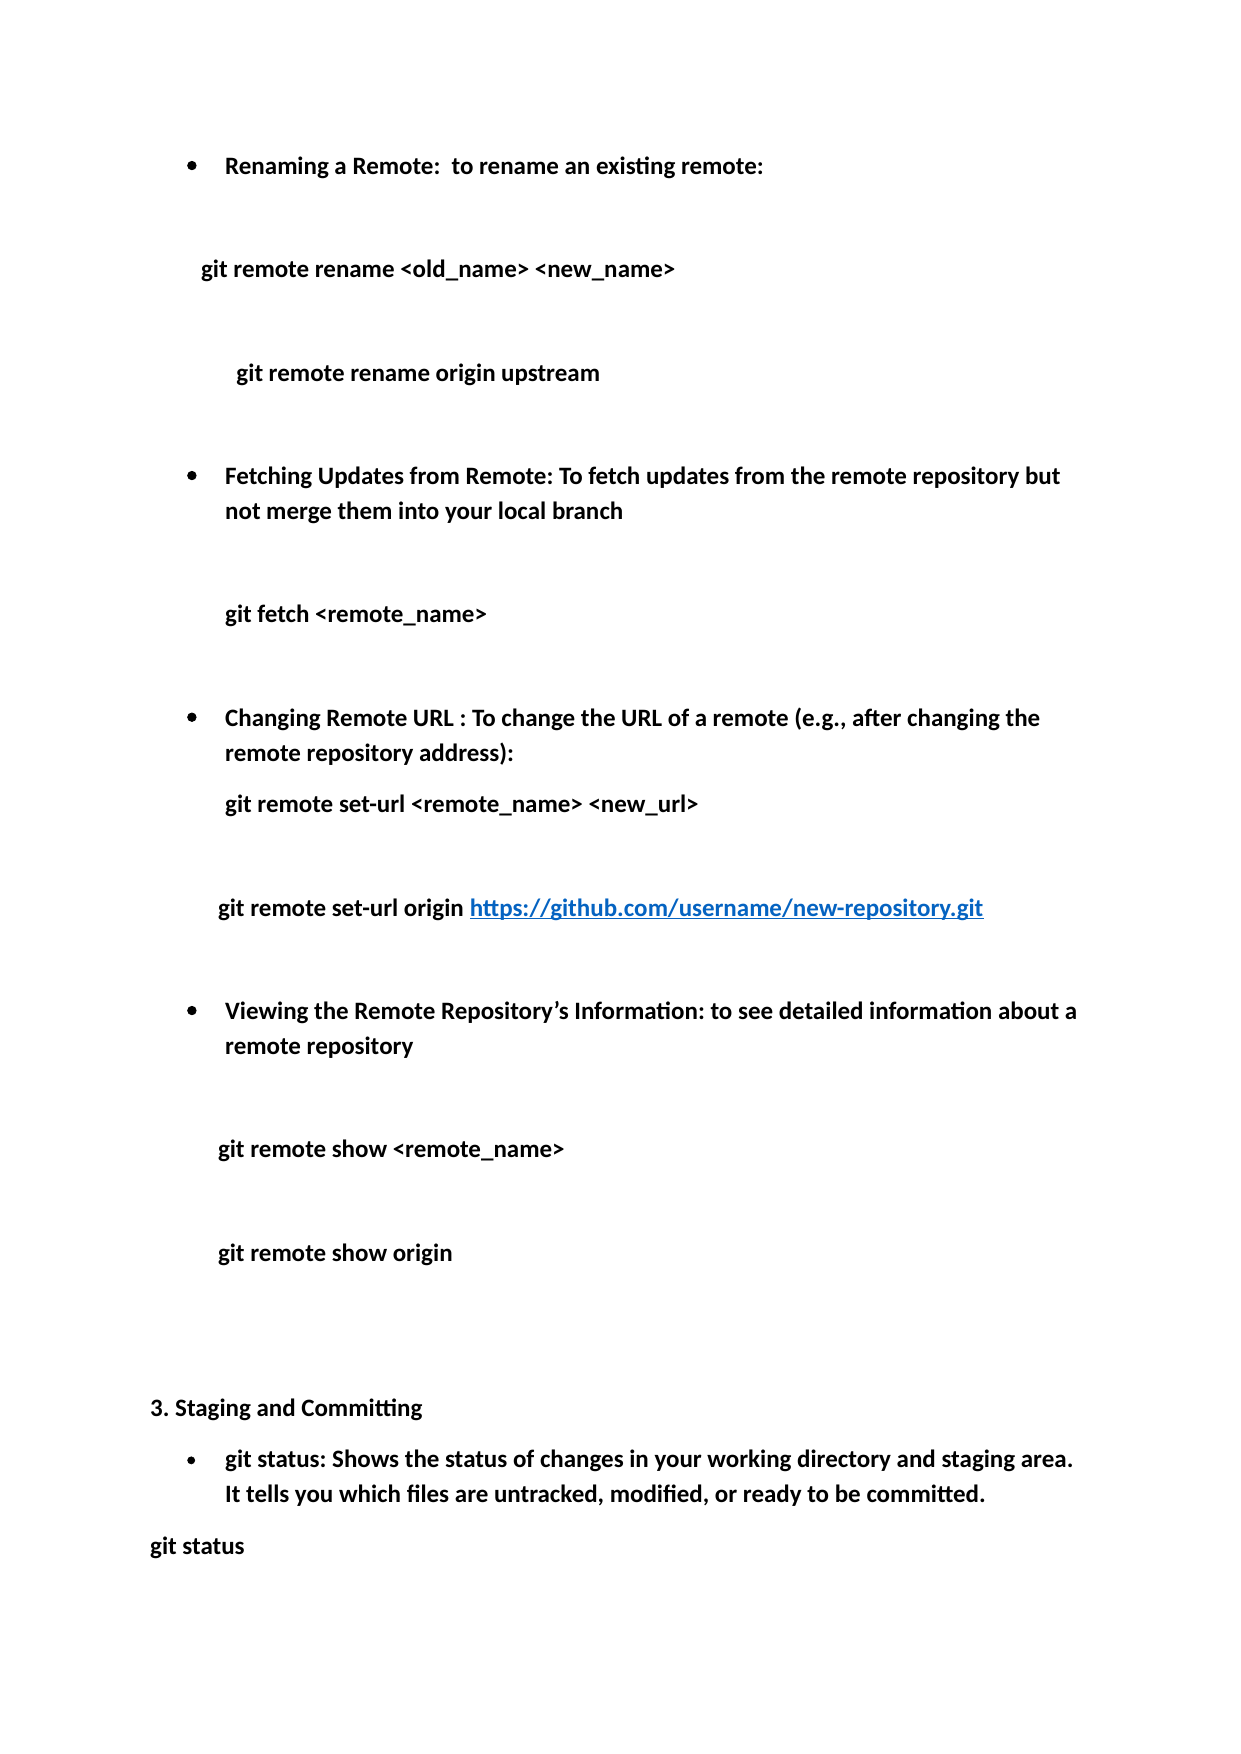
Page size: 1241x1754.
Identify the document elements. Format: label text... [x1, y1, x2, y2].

text git remote show <remote_name> [150, 1133, 1090, 1164]
text git fetch <remote_name> [150, 598, 1090, 629]
list Renaming a Remote: to rename an existing remote: [187, 150, 1090, 181]
text git remote set-url <remote_name> <new_url> [150, 788, 1090, 819]
list Viewing the Remote Repository’s Information: to see detailed information about a remote repository [187, 995, 1090, 1061]
text git status [150, 1530, 1090, 1561]
list Changing Remote URL : To change the URL of a remote (e.g., after changing the remote repository address): [187, 702, 1090, 767]
list Fetching Updates from Remote: To fetch updates from the remote repository but not merge them into your local branch [187, 460, 1090, 526]
text git remote show origin [150, 1237, 1090, 1267]
text git remote rename origin upstream [150, 357, 1090, 387]
text git remote set-url origin https://github.com/username/new-repository.git [150, 892, 1090, 922]
text git remote rename <old_name> <new_name> [150, 253, 1090, 284]
text 3. Staging and Committing [150, 1392, 1090, 1422]
list git status: Shows the status of changes in your working directory and staging area. It tells you which files are untracked, modified, or ready to be committed. [187, 1443, 1090, 1509]
